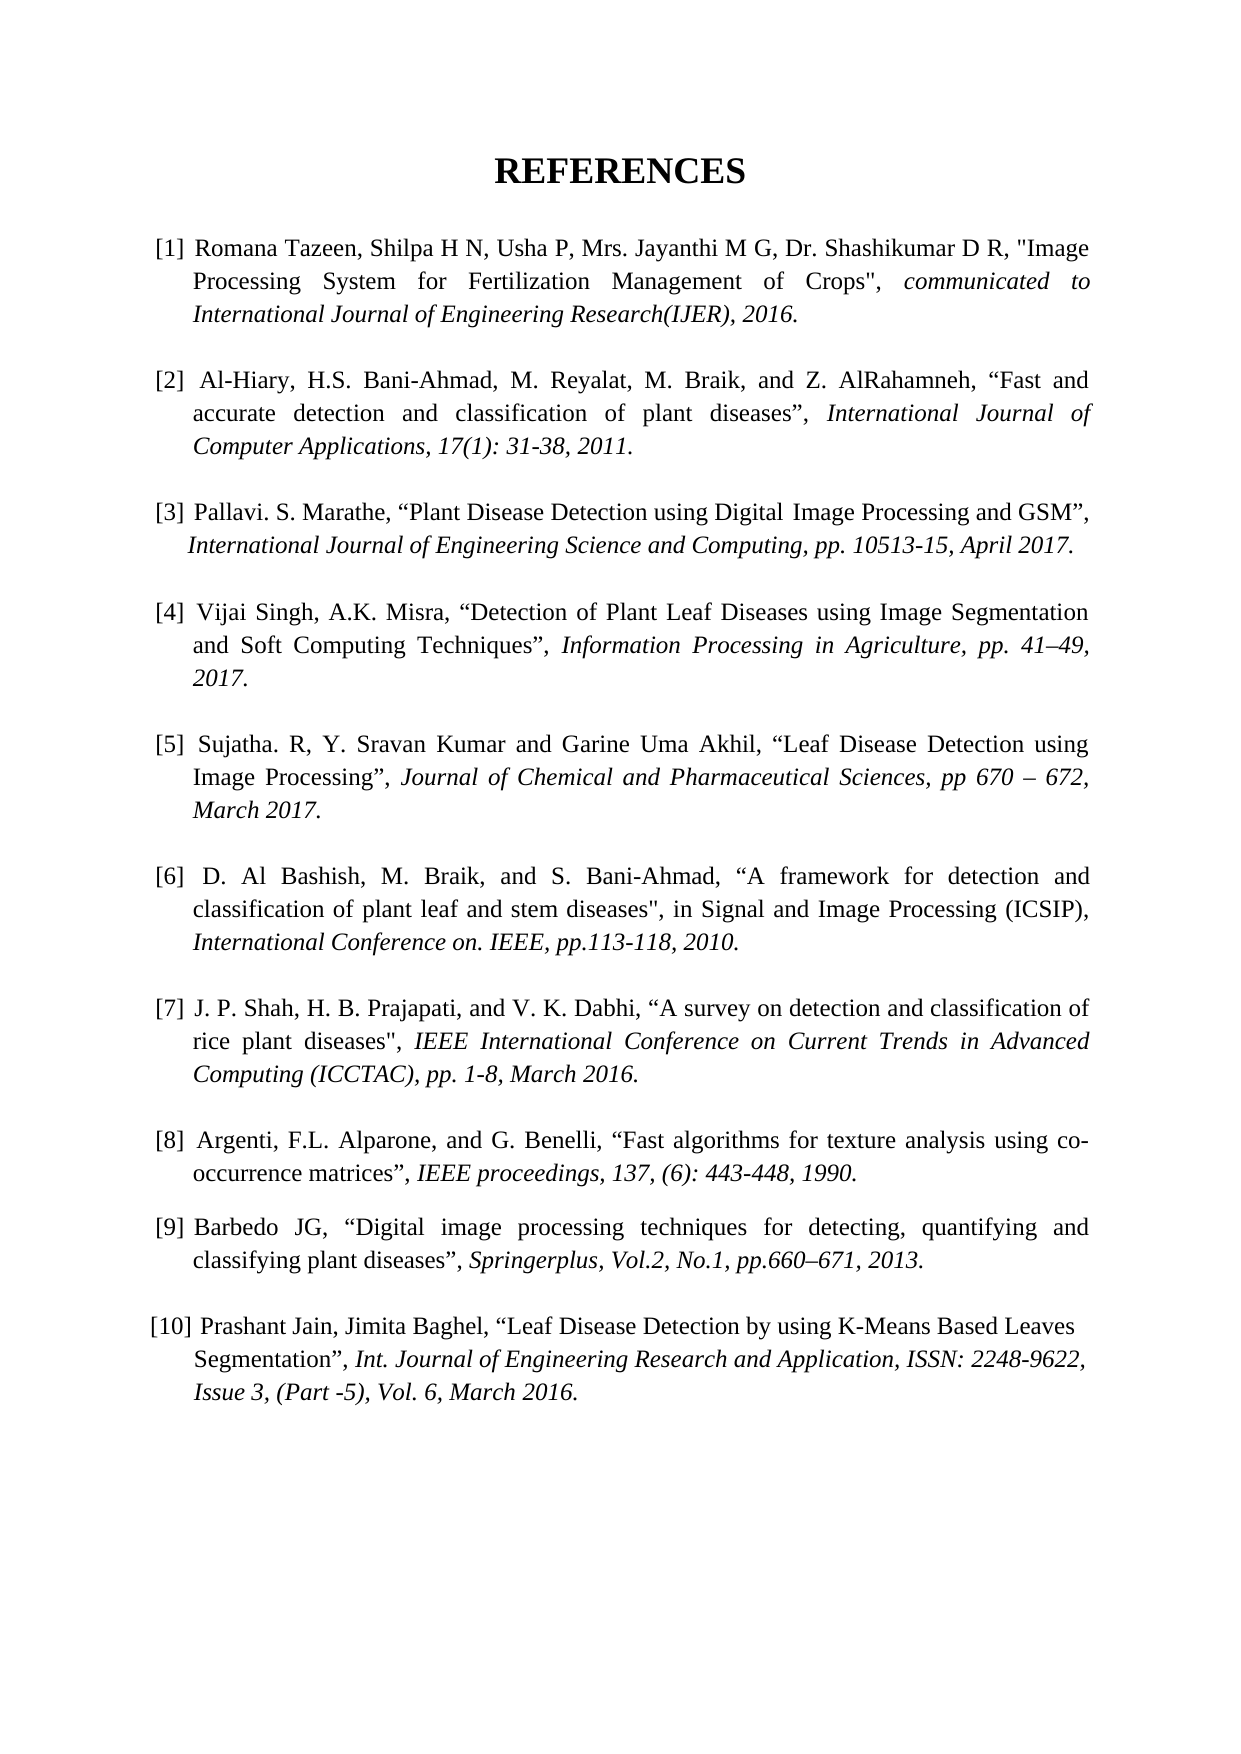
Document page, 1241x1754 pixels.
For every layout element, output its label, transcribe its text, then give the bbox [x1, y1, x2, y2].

list J. P. Shah, H. B. Prajapati, and V. K. Dabhi, “A survey on detection and classification of rice plant diseases", IEEE International Conference on Current Trends in Advanced Computing (ICCTAC), pp. 1-8, March 2016. [155, 993, 1091, 1088]
list Vijai Singh, A.K. Misra, “Detection of Plant Leaf Diseases using Image Segmentation and Soft Computing Techniques”, Information Processing in Agriculture, pp. 41–49, 2017. [155, 597, 1090, 691]
subtitle REFERENCES [146, 148, 1094, 191]
list Barbedo JG, “Digital image processing techniques for detecting, quantifying and classifying plant diseases”, Springerplus, Vol.2, No.1, pp.660–671, 2013. [155, 1212, 1090, 1274]
list Al-Hiary, H.S. Bani-Ahmad, M. Reyalat, M. Braik, and Z. AlRahamneh, “Fast and accurate detection and classification of plant diseases”, International Journal of Computer Applications, 17(1): 31-38, 2011. [155, 365, 1090, 460]
list Pallavi. S. Marathe, “Plant Disease Detection using Digital Image Processing and GSM”, [155, 497, 1190, 526]
list Romana Tazeen, Shilpa H N, Usha P, Mrs. Jayanthi M G, Dr. Shashikumar D R, "Image Processing System for Fertilization Management of Crops", communicated to International Journal of Engineering Research(IJER), 2016. [155, 233, 1090, 328]
list Sujatha. R, Y. Sravan Kumar and Garine Uma Akhil, “Leaf Disease Detection using Image Processing”, Journal of Chemical and Pharmaceutical Sciences, pp 670 – 672, March 2017. [155, 729, 1091, 824]
text International Journal of Engineering Science and Computing, pp. 10513-15, April 2017. [187, 530, 1190, 559]
list D. Al Bashish, M. Braik, and S. Bani-Ahmad, “A framework for detection and classification of plant leaf and stem diseases", in Signal and Image Processing (ICSIP), International Conference on. IEEE, pp.113-118, 2010. [155, 861, 1091, 956]
list Prashant Jain, Jimita Baghel, “Leaf Disease Detection by using K-Means Based Leaves Segmentation”, Int. Journal of Engineering Research and Application, ISSN: 2248-9622, Issue 3, (Part -5), Vol. 6, March 2016. [150, 1311, 1086, 1406]
list Argenti, F.L. Alparone, and G. Benelli, “Fast algorithms for texture analysis using co- occurrence matrices”, IEEE proceedings, 137, (6): 443-448, 1990. [155, 1125, 1091, 1187]
